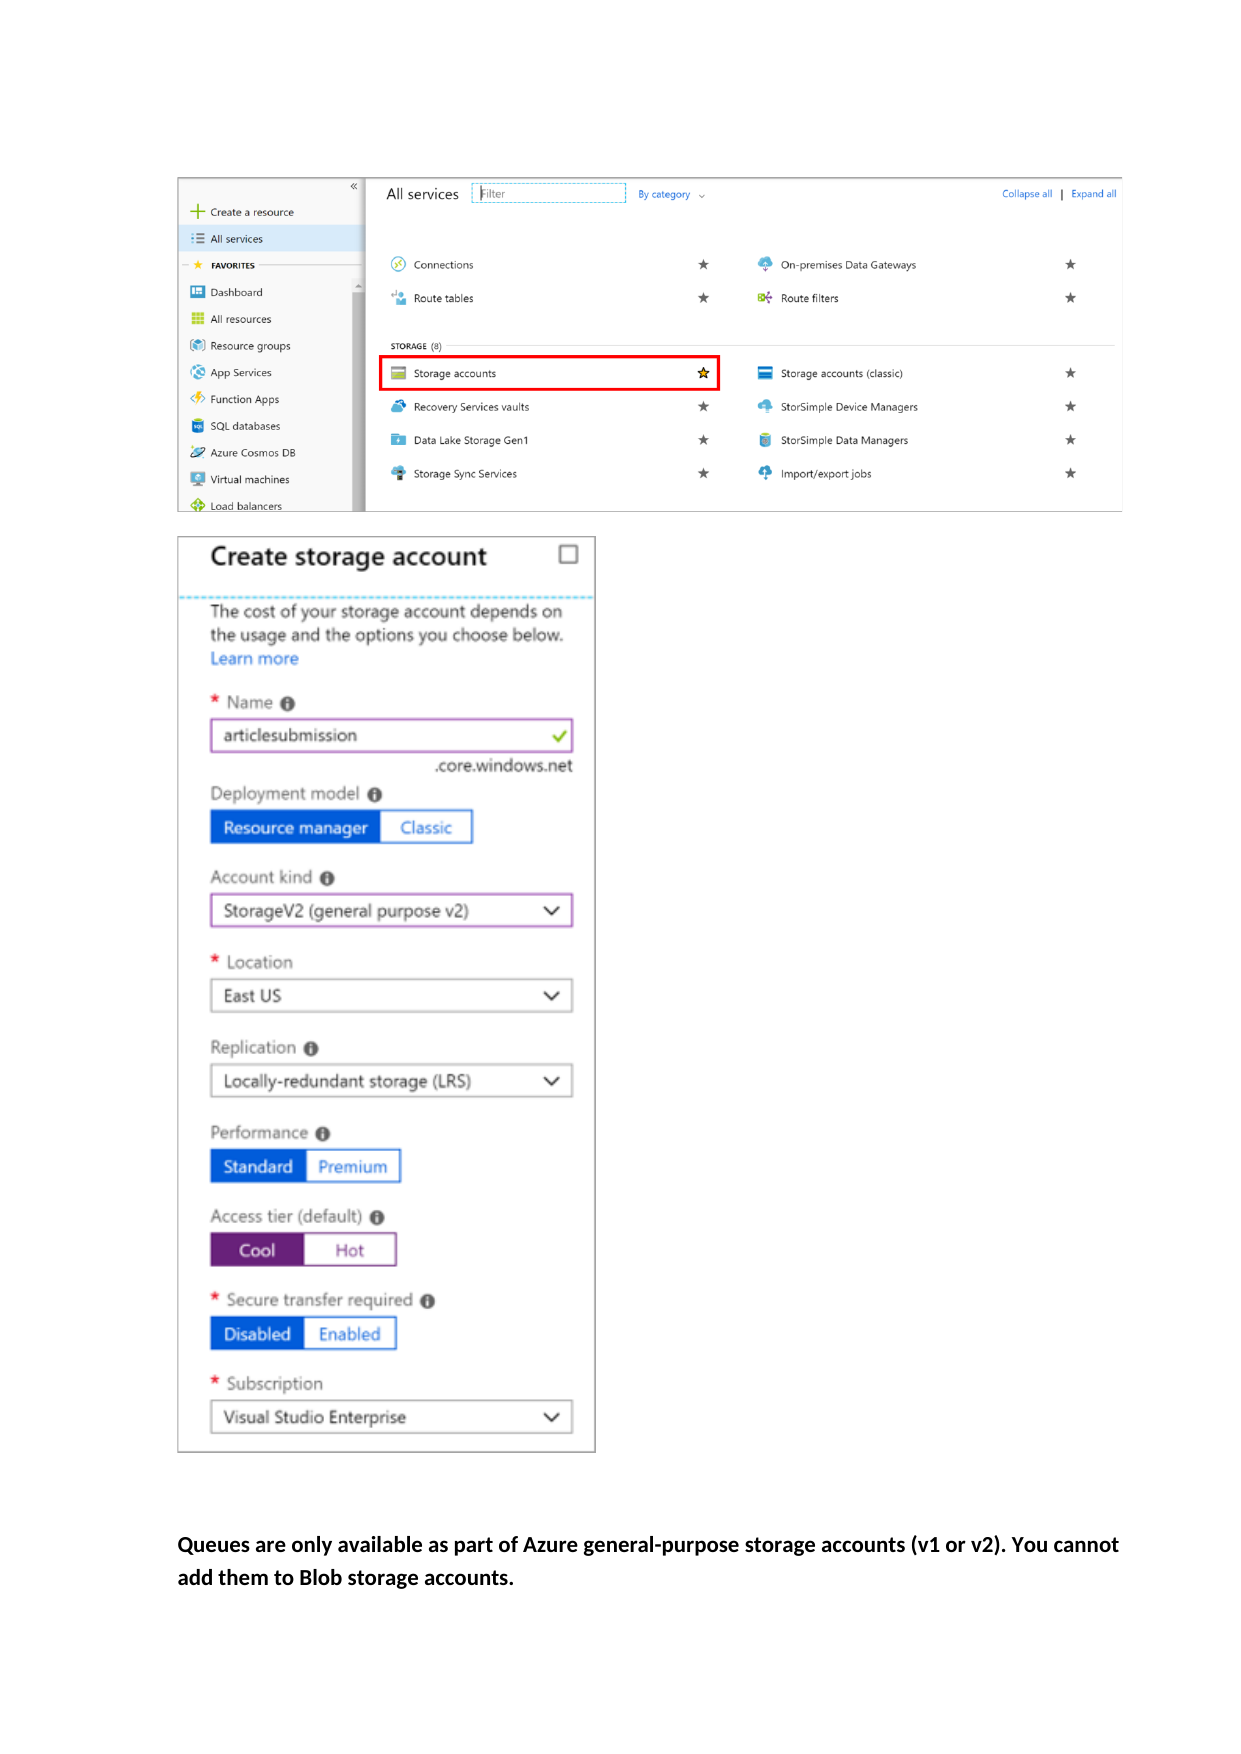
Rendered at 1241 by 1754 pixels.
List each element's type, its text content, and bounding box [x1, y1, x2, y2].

text Queues are only available as part of Azure general-purpose storage accounts (v1 or v2). You cannot add them to Blob storage accounts. [177, 1531, 1122, 1591]
picture [177, 536, 596, 1453]
picture [177, 177, 1123, 512]
